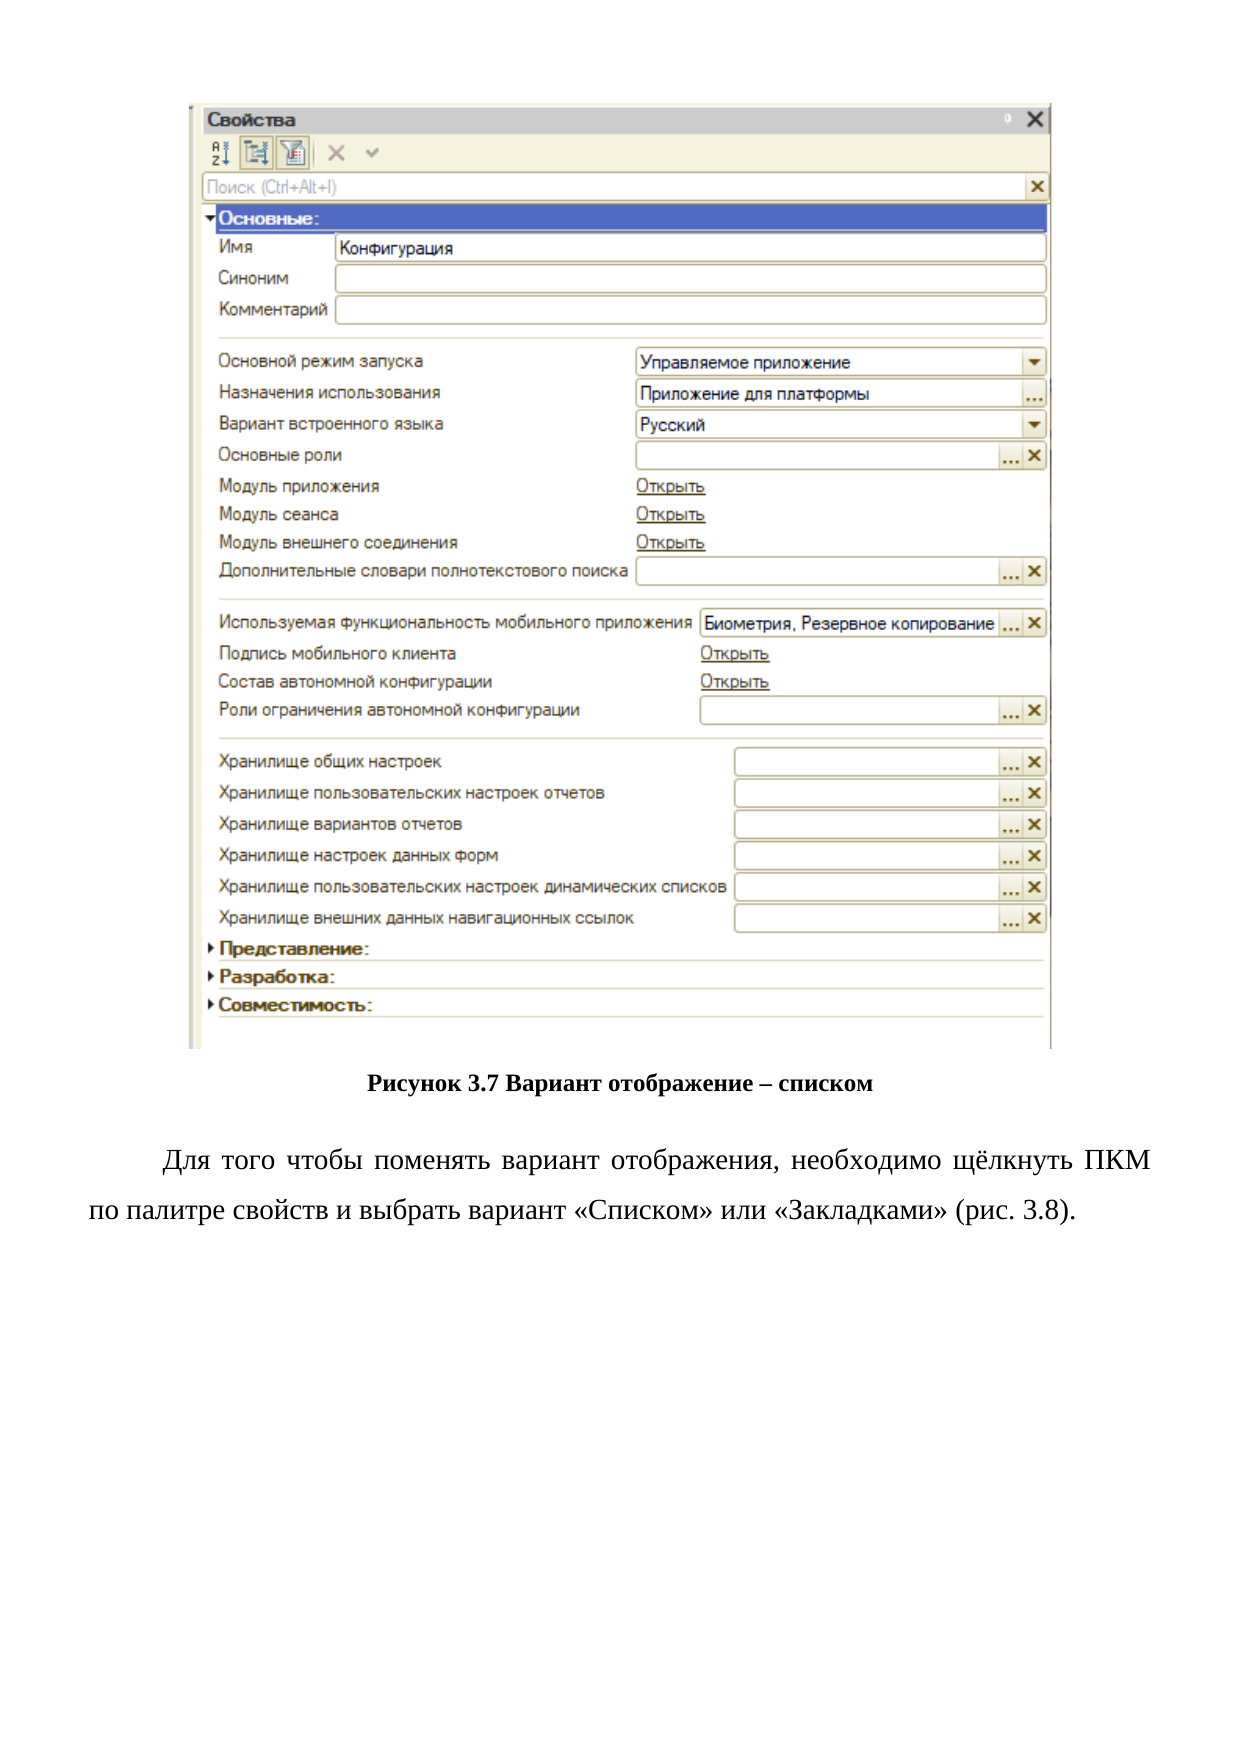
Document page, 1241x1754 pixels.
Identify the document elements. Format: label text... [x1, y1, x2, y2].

picture [188, 103, 1052, 1049]
text Рисунок 3.7 Вариант отображение – списком [89, 1068, 1152, 1096]
text Для того чтобы поменять вариант отображения, необходимо щёлкнуть ПКМ по палитре свойств и выбрать вариант «Списком» или «Закладками» (рис. 3.8). [89, 1142, 1152, 1226]
